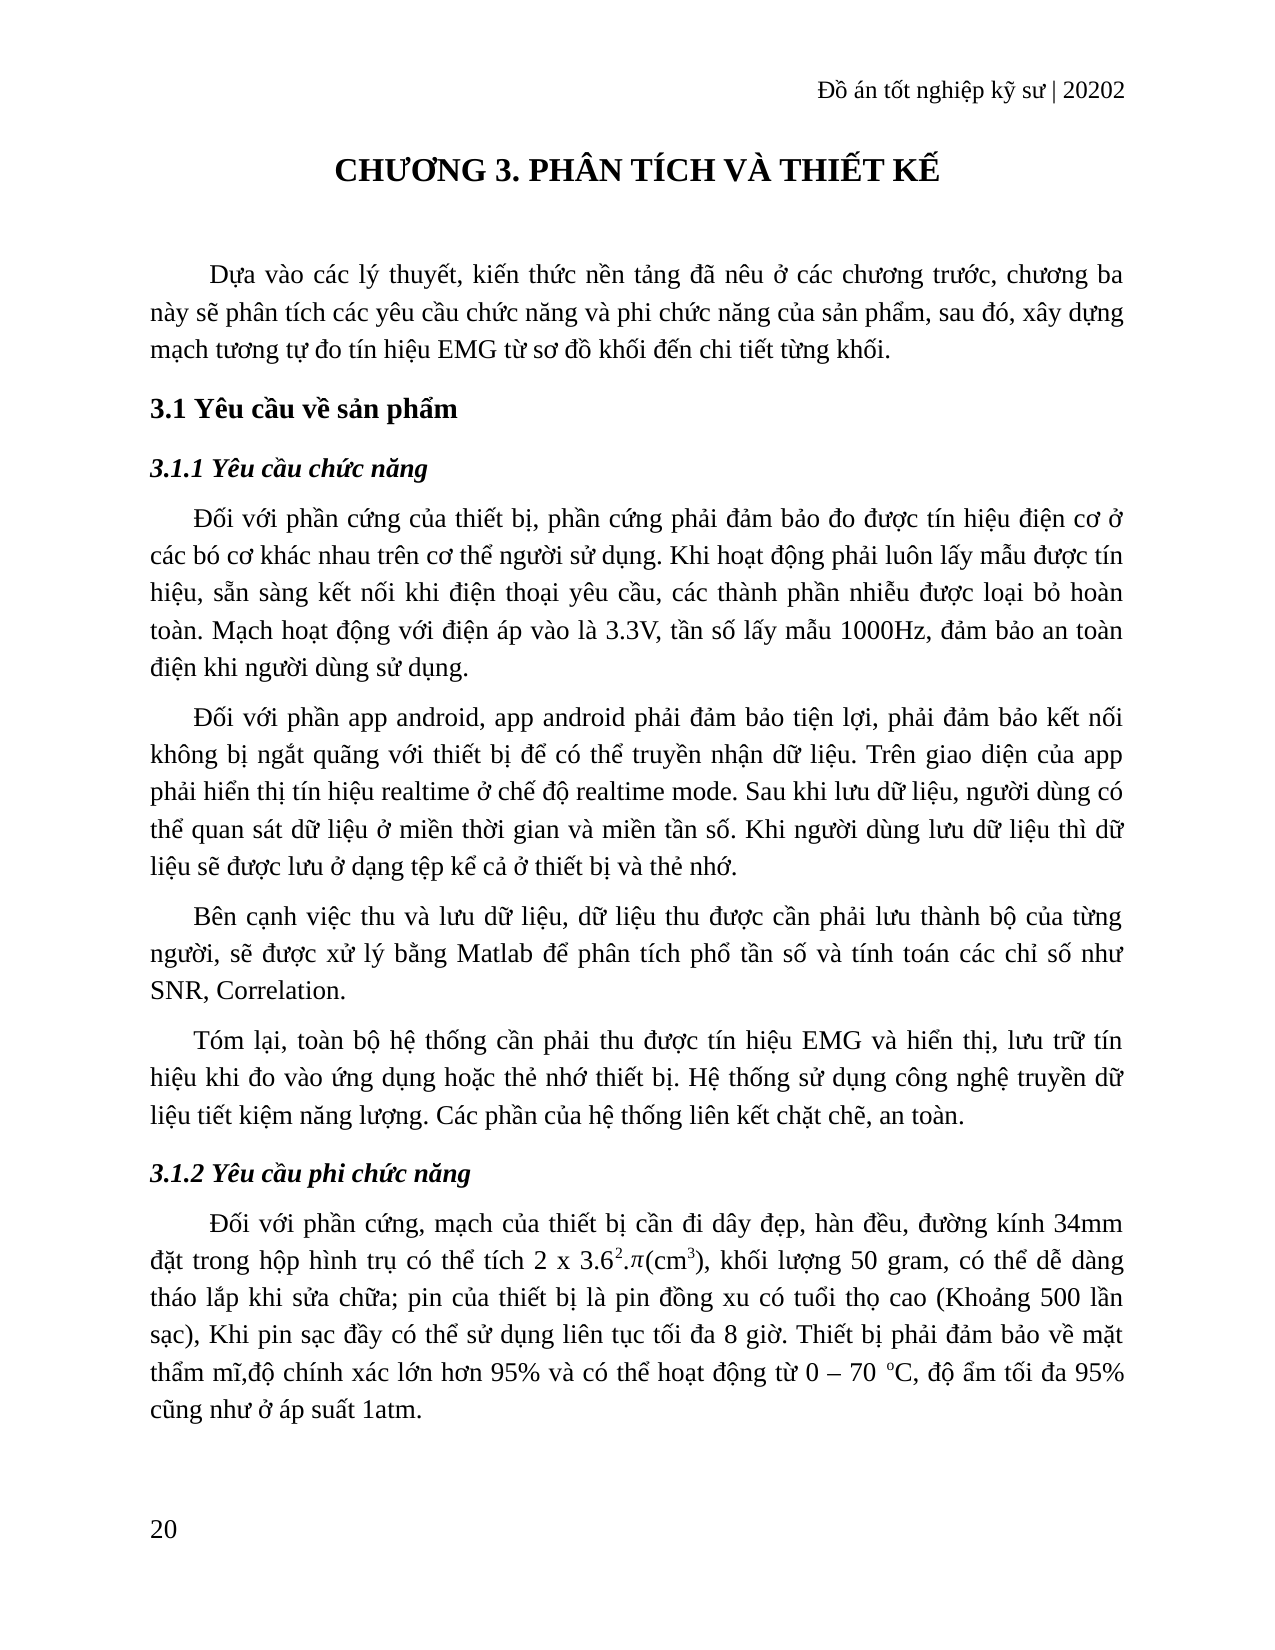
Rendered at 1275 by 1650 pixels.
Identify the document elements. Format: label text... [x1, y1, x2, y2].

subtitle Yêu cầu phi chức năng [150, 1157, 1125, 1188]
text Đối với phần cứng của thiết bị, phần cứng phải đảm bảo đo được tín hiệu điện cơ ở các bó cơ khác nhau trên cơ thể người sử dụng. Khi hoạt động phải luôn lấy mẫu được tín hiệu, sẵn sàng kết nối khi điện thoại yêu cầu, các thành phần nhiễu được loại bỏ hoàn toàn. Mạch hoạt động với điện áp vào là 3.3V, tần số lấy mẫu 1000Hz, đảm bảo an toàn điện khi người dùng sử dụng. [150, 502, 1125, 682]
text Đối với phần app android, app android phải đảm bảo tiện lợi, phải đảm bảo kết nối không bị ngắt quãng với thiết bị để có thể truyền nhận dữ liệu. Trên giao diện của app phải hiển thị tín hiệu realtime ở chế độ realtime mode. Sau khi lưu dữ liệu, người dùng có thể quan sát dữ liệu ở miền thời gian và miền tần số. Khi người dùng lưu dữ liệu thì dữ liệu sẽ được lưu ở dạng tệp kể cả ở thiết bị và thẻ nhớ. [150, 701, 1125, 881]
text Tóm lại, toàn bộ hệ thống cần phải thu được tín hiệu EMG và hiển thị, lưu trữ tín hiệu khi đo vào ứng dụng hoặc thẻ nhớ thiết bị. Hệ thống sử dụng công nghệ truyền dữ liệu tiết kiệm năng lượng. Các phần của hệ thống liên kết chặt chẽ, an toàn. [150, 1024, 1125, 1130]
text Đối với phần cứng, mạch của thiết bị cần đi dây đẹp, hàn đều, đường kính 34mm đặt trong hộp hình trụ có thể tích 2 x 3.62.(cm3), khối lượng 50 gram, có thể dễ dàng tháo lắp khi sửa chữa; pin của thiết bị là pin đồng xu có tuổi thọ cao (Khoảng 500 lần sạc), Khi pin sạc đầy có thể sử dụng liên tục tối đa 8 giờ. Thiết bị phải đảm bảo về mặt thẩm mĩ,độ chính xác lớn hơn 95% và có thể hoạt động từ 0 – 70 oC, độ ẩm tối đa 95% cũng như ở áp suất 1atm. [150, 1207, 1125, 1424]
subtitle PHÂN TÍCH VÀ THIẾT KẾ [150, 150, 1125, 188]
subtitle Yêu cầu về sản phẩm [150, 391, 1125, 425]
text Bên cạnh việc thu và lưu dữ liệu, dữ liệu thu được cần phải lưu thành bộ của từng người, sẽ được xử lý bằng Matlab để phân tích phổ tần số và tính toán các chỉ số như SNR, Correlation. [150, 900, 1125, 1006]
text Dựa vào các lý thuyết, kiến thức nền tảng đã nêu ở các chương trước, chương ba này sẽ phân tích các yêu cầu chức năng và phi chức năng của sản phẩm, sau đó, xây dựng mạch tương tự đo tín hiệu EMG từ sơ đồ khối đến chi tiết từng khối. [150, 258, 1125, 364]
subtitle Yêu cầu chức năng [150, 452, 1125, 483]
